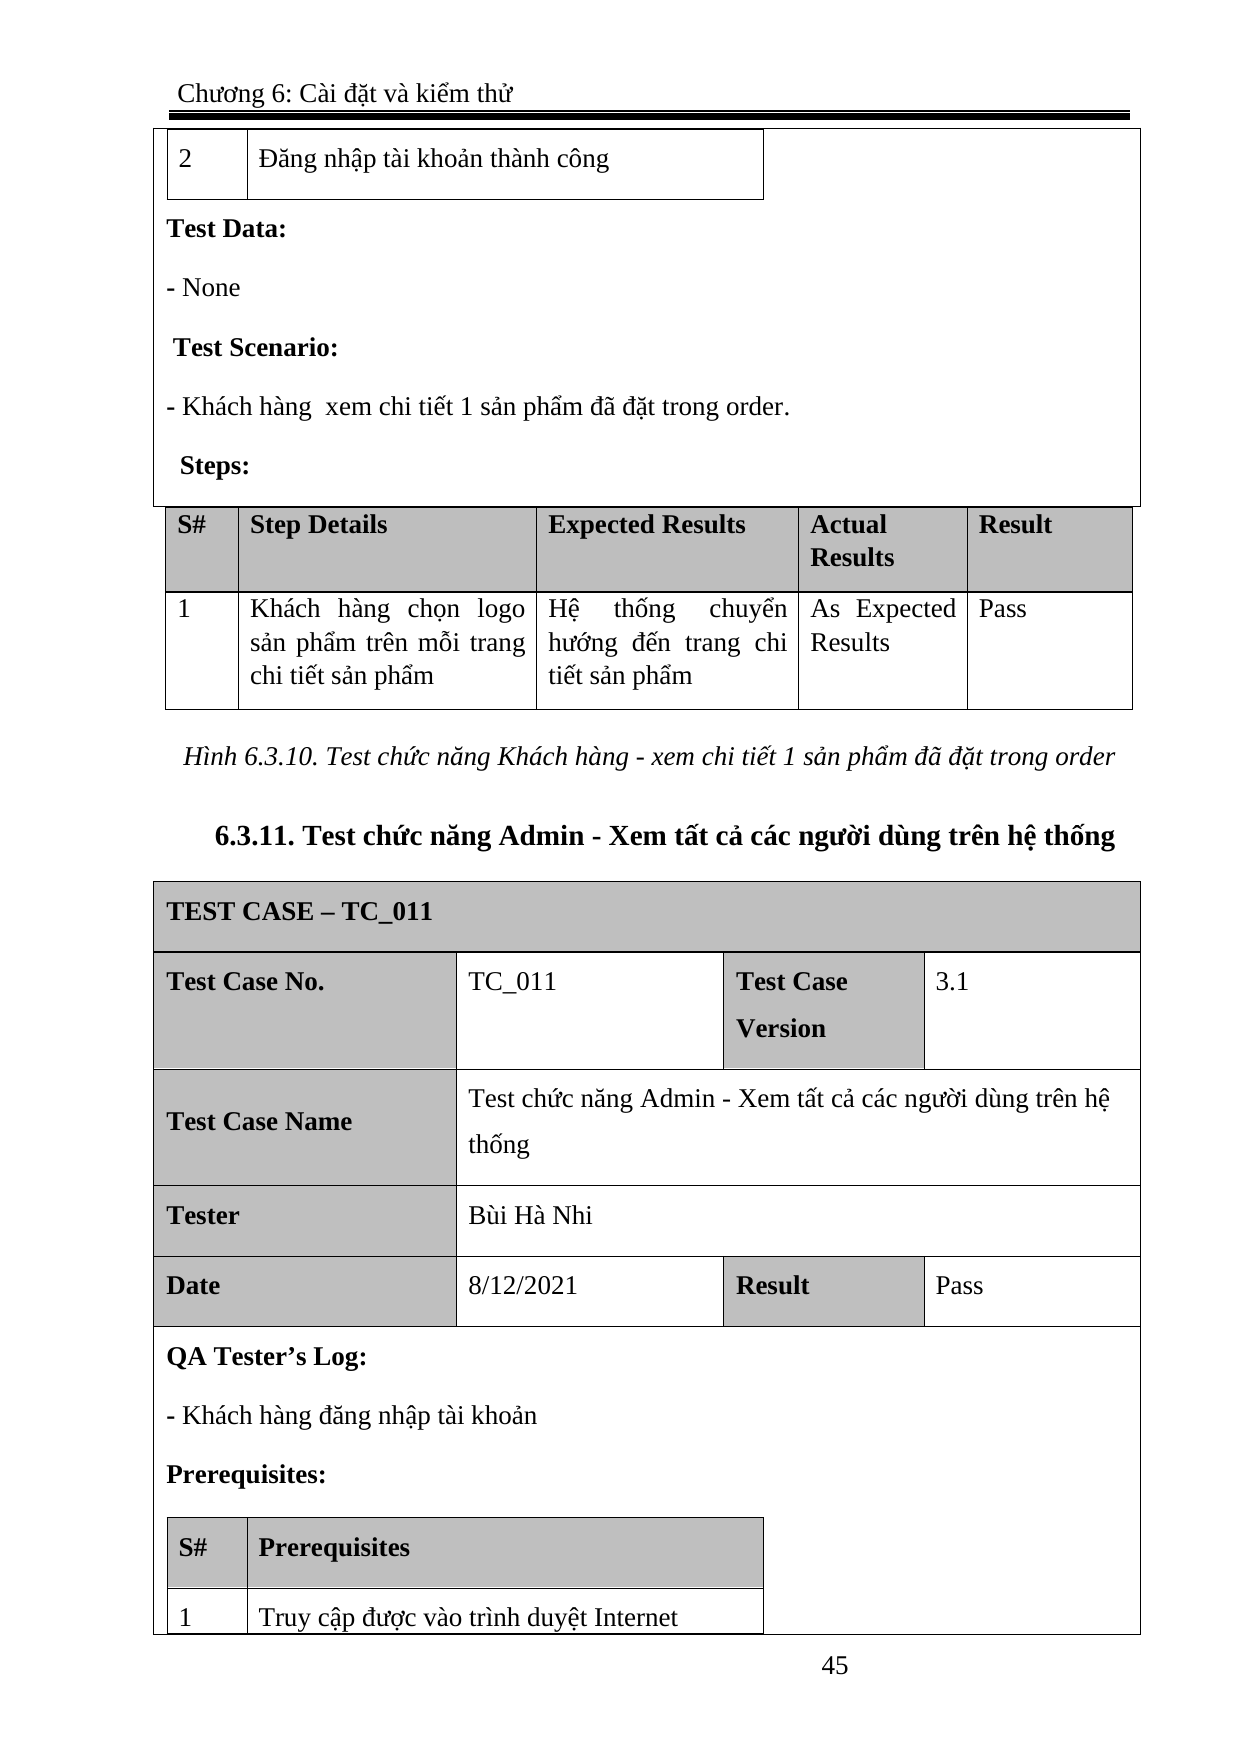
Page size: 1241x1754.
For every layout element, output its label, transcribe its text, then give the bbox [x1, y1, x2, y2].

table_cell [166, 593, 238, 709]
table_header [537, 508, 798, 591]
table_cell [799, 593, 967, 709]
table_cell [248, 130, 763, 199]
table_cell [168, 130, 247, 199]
subtitle 6.3.11. Test chức năng Admin - Xem tất cả các người dùng trên hệ thống [177, 818, 1122, 852]
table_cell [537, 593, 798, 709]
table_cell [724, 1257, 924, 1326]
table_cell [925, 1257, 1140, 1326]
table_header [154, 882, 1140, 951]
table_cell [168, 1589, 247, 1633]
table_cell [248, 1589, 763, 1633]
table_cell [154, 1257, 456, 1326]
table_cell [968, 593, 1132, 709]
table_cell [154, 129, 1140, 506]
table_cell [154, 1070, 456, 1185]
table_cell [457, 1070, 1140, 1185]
subtitle Hình 6.3.10. Test chức năng Khách hàng - xem chi tiết 1 sản phẩm đã đặt trong order [177, 739, 1122, 771]
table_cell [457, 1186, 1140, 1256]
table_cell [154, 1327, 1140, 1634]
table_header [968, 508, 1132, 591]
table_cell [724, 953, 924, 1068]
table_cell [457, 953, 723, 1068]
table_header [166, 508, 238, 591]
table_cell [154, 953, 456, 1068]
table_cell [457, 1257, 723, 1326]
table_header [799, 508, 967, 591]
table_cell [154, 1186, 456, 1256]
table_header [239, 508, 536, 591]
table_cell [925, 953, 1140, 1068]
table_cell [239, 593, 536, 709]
